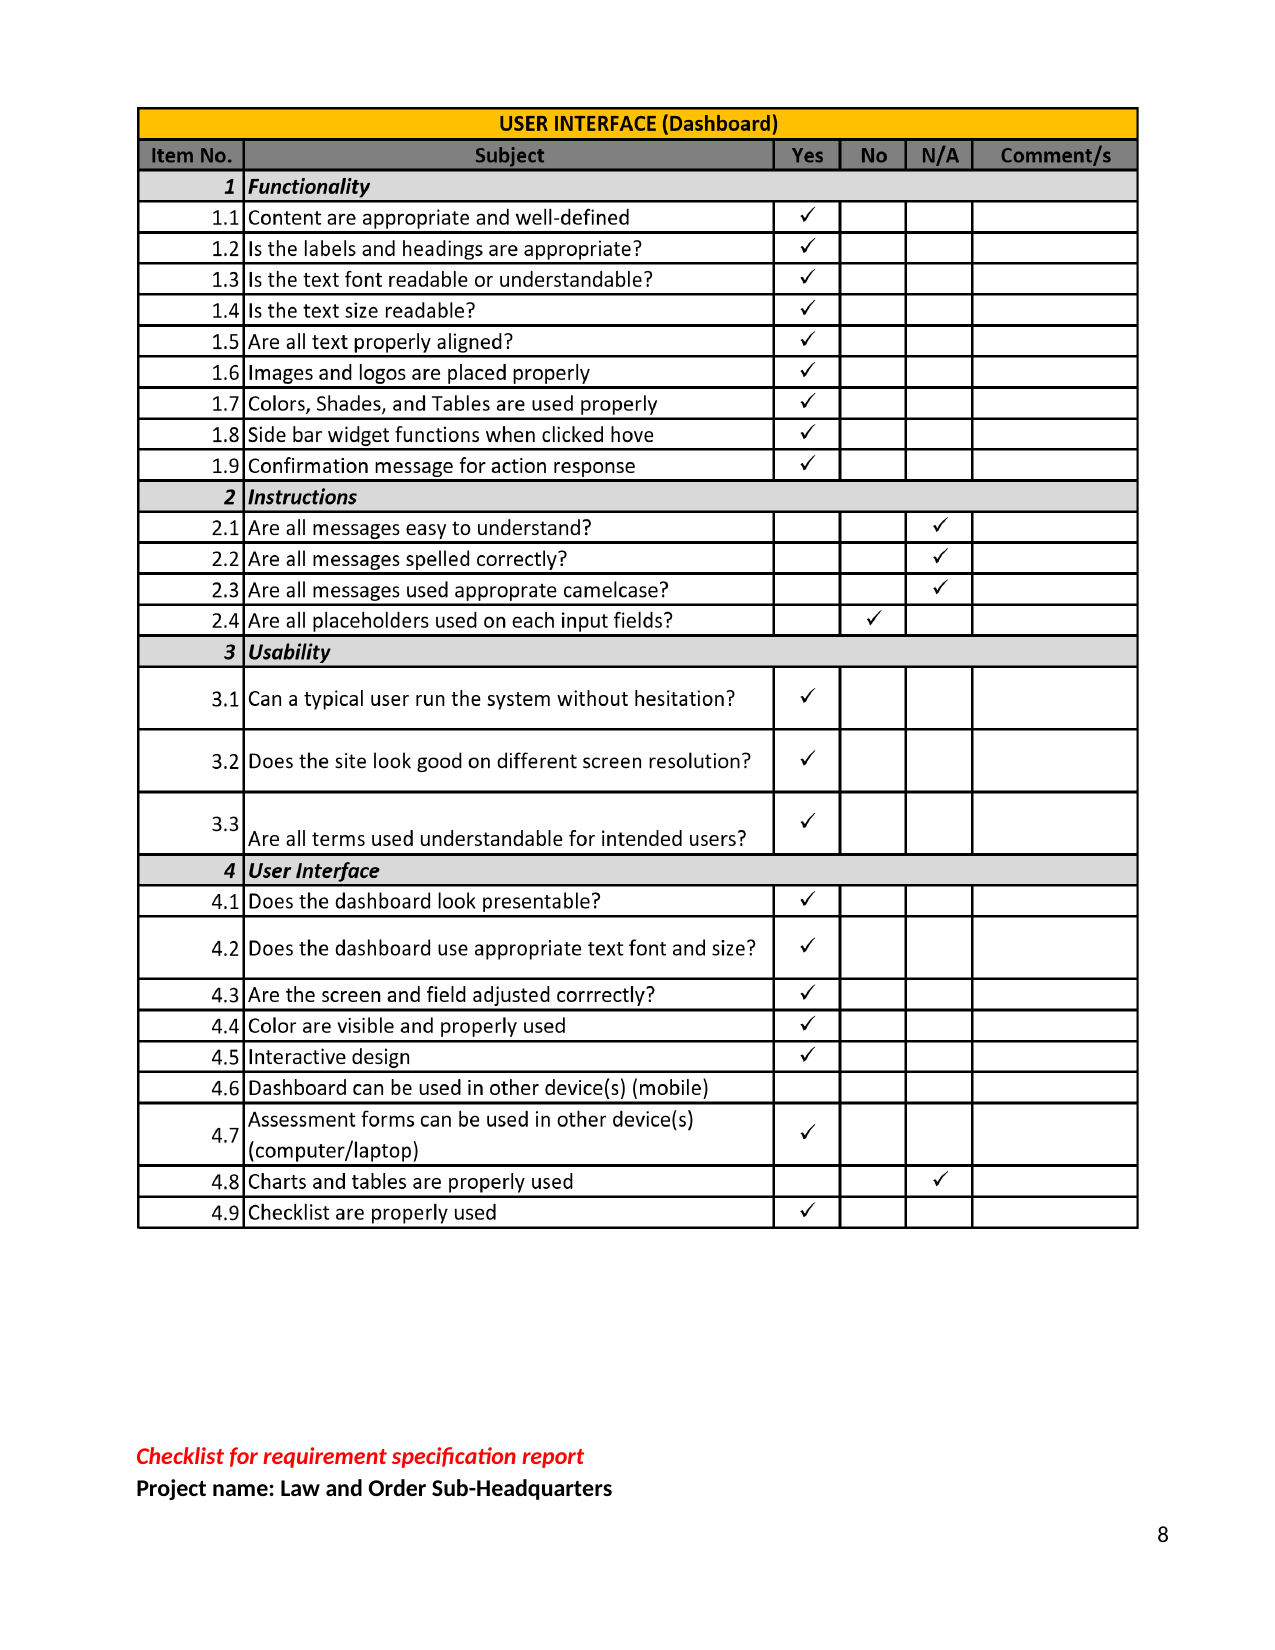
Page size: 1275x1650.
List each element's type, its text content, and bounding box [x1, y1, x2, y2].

text Checklist for requirement specification report [66, 1441, 1169, 1471]
picture [136, 106, 1139, 1229]
text Project name: Law and Order Sub-Headquarters [66, 1473, 1169, 1502]
